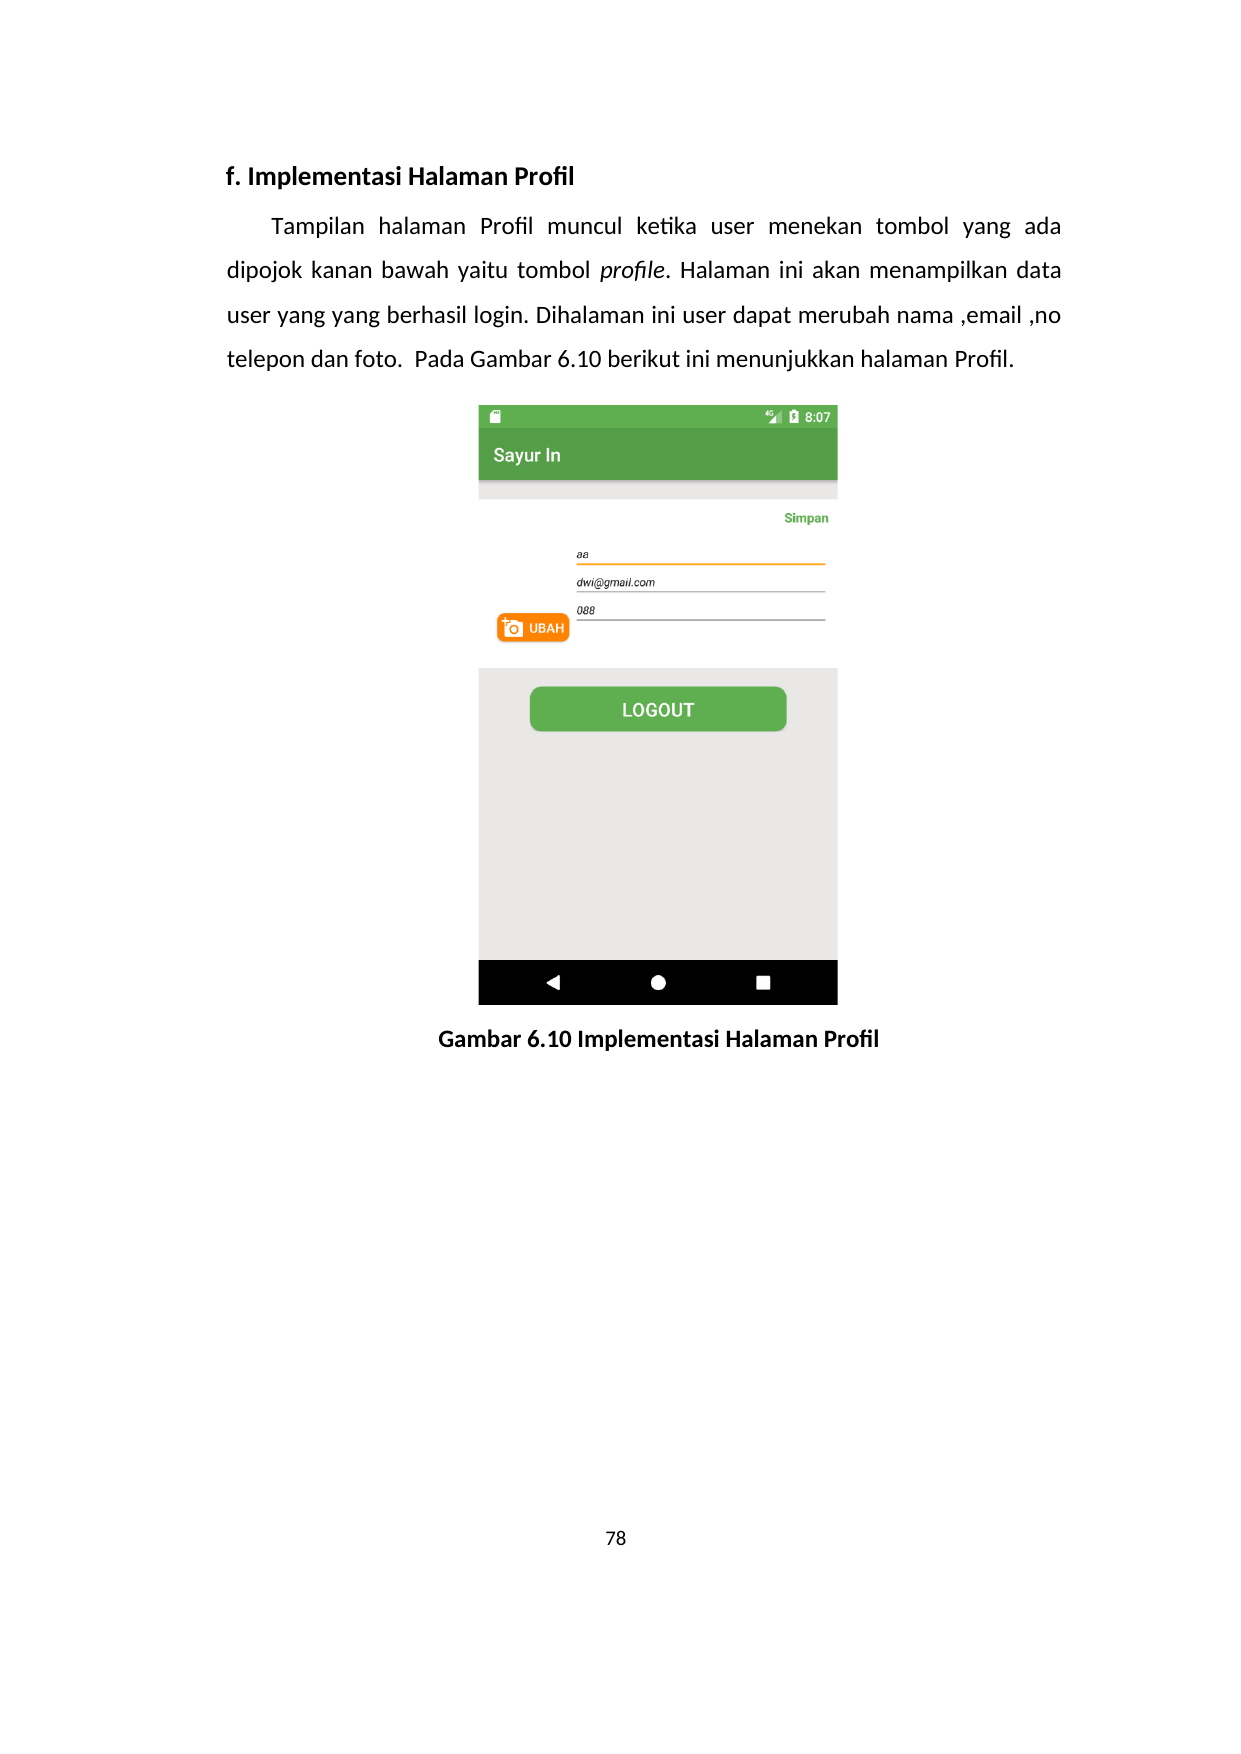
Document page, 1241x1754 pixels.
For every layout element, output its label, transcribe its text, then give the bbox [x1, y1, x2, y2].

text Tampilan halaman Profil muncul ketika user menekan tombol yang ada dipojok kanan bawah yaitu tombol profile. Halaman ini akan menampilkan data user yang yang berhasil login. Dihalaman ini user dapat merubah nama ,email ,no telepon dan foto. Pada Gambar 6.10 berikut ini menunjukkan halaman Profil. [227, 210, 1062, 374]
text f. Implementasi Halaman Profil [226, 159, 1090, 192]
subtitle Gambar 6.10 Implementasi Halaman Profil [226, 1023, 1092, 1053]
picture [478, 405, 838, 1005]
